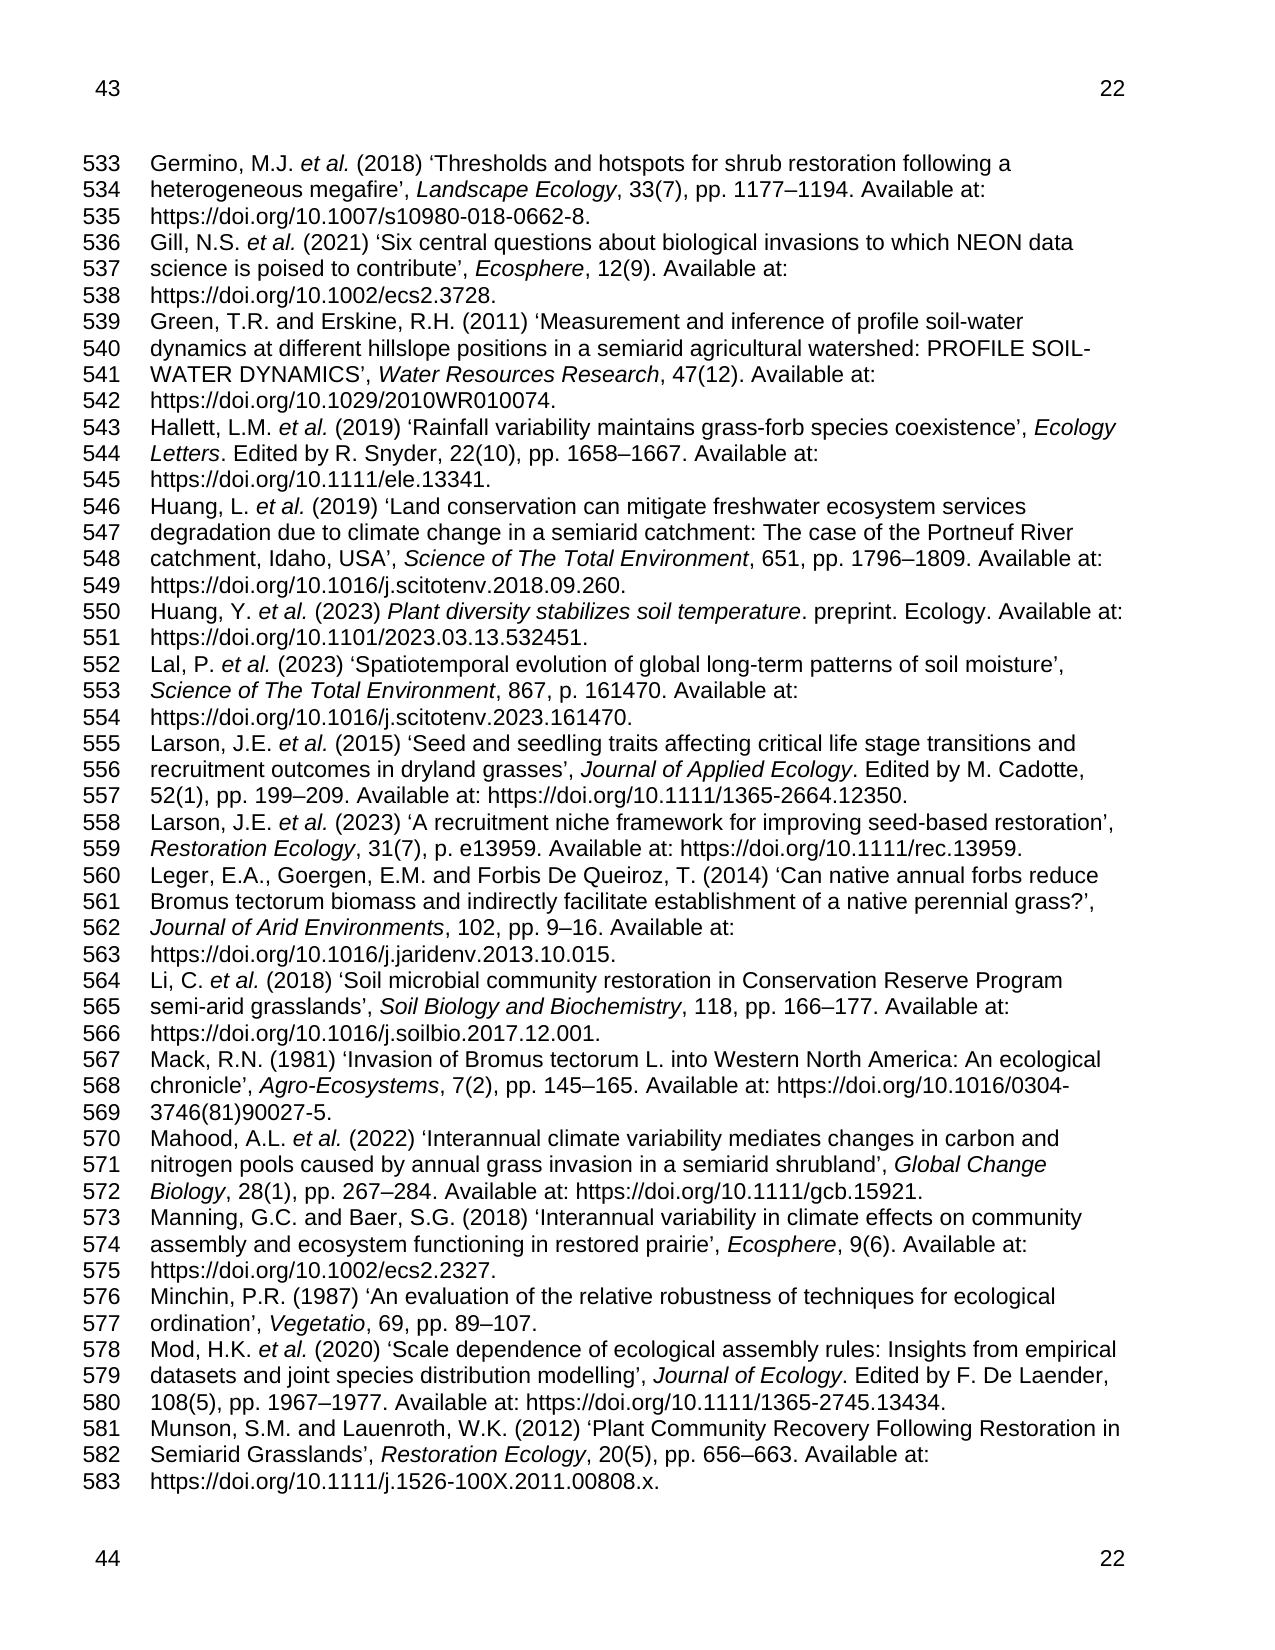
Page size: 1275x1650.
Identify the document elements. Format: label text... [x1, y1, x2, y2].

text Huang, L. et al. (2019) ‘Land conservation can mitigate freshwater ecosystem services degradation due to climate change in a semiarid catchment: The case of the Portneuf River catchment, Idaho, USA’, Science of The Total Environment, 651, pp. 1796–1809. Available at: https://doi.org/10.1016/j.scitotenv.2018.09.260. [150, 493, 1125, 598]
text Gill, N.S. et al. (2021) ‘Six central questions about biological invasions to which NEON data science is poised to contribute’, Ecosphere, 12(9). Available at: https://doi.org/10.1002/ecs2.3728. [150, 229, 1125, 308]
text Mahood, A.L. et al. (2022) ‘Interannual climate variability mediates changes in carbon and nitrogen pools caused by annual grass invasion in a semiarid shrubland’, Global Change Biology, 28(1), pp. 267–284. Available at: https://doi.org/10.1111/gcb.15921. [150, 1125, 1125, 1204]
text Minchin, P.R. (1987) ‘An evaluation of the relative robustness of techniques for ecological ordination’, Vegetatio, 69, pp. 89–107. [150, 1283, 1125, 1336]
text Mod, H.K. et al. (2020) ‘Scale dependence of ecological assembly rules: Insights from empirical datasets and joint species distribution modelling’, Journal of Ecology. Edited by F. De Laender, 108(5), pp. 1967–1977. Available at: https://doi.org/10.1111/1365-2745.13434. [150, 1336, 1125, 1415]
text Li, C. et al. (2018) ‘Soil microbial community restoration in Conservation Reserve Program semi-arid grasslands’, Soil Biology and Biochemistry, 118, pp. 166–177. Available at: https://doi.org/10.1016/j.soilbio.2017.12.001. [150, 967, 1125, 1046]
text Larson, J.E. et al. (2023) ‘A recruitment niche framework for improving seed‐based restoration’, Restoration Ecology, 31(7), p. e13959. Available at: https://doi.org/10.1111/rec.13959. [150, 809, 1125, 862]
text Germino, M.J. et al. (2018) ‘Thresholds and hotspots for shrub restoration following a heterogeneous megafire’, Landscape Ecology, 33(7), pp. 1177–1194. Available at: https://doi.org/10.1007/s10980-018-0662-8. [150, 150, 1125, 229]
text Hallett, L.M. et al. (2019) ‘Rainfall variability maintains grass‐forb species coexistence’, Ecology Letters. Edited by R. Snyder, 22(10), pp. 1658–1667. Available at: https://doi.org/10.1111/ele.13341. [150, 413, 1125, 493]
text Mack, R.N. (1981) ‘Invasion of Bromus tectorum L. into Western North America: An ecological chronicle’, Agro-Ecosystems, 7(2), pp. 145–165. Available at: https://doi.org/10.1016/0304-3746(81)90027-5. [150, 1046, 1125, 1125]
text Huang, Y. et al. (2023) Plant diversity stabilizes soil temperature. preprint. Ecology. Available at: https://doi.org/10.1101/2023.03.13.532451. [150, 598, 1125, 651]
text Lal, P. et al. (2023) ‘Spatiotemporal evolution of global long-term patterns of soil moisture’, Science of The Total Environment, 867, p. 161470. Available at: https://doi.org/10.1016/j.scitotenv.2023.161470. [150, 651, 1125, 730]
text Larson, J.E. et al. (2015) ‘Seed and seedling traits affecting critical life stage transitions and recruitment outcomes in dryland grasses’, Journal of Applied Ecology. Edited by M. Cadotte, 52(1), pp. 199–209. Available at: https://doi.org/10.1111/1365-2664.12350. [150, 730, 1125, 809]
text Manning, G.C. and Baer, S.G. (2018) ‘Interannual variability in climate effects on community assembly and ecosystem functioning in restored prairie’, Ecosphere, 9(6). Available at: https://doi.org/10.1002/ecs2.2327. [150, 1204, 1125, 1283]
text Munson, S.M. and Lauenroth, W.K. (2012) ‘Plant Community Recovery Following Restoration in Semiarid Grasslands’, Restoration Ecology, 20(5), pp. 656–663. Available at: https://doi.org/10.1111/j.1526-100X.2011.00808.x. [150, 1415, 1125, 1494]
text Leger, E.A., Goergen, E.M. and Forbis De Queiroz, T. (2014) ‘Can native annual forbs reduce Bromus tectorum biomass and indirectly facilitate establishment of a native perennial grass?’, Journal of Arid Environments, 102, pp. 9–16. Available at: https://doi.org/10.1016/j.jaridenv.2013.10.015. [150, 862, 1125, 967]
text Green, T.R. and Erskine, R.H. (2011) ‘Measurement and inference of profile soil-water dynamics at different hillslope positions in a semiarid agricultural watershed: PROFILE SOIL-WATER DYNAMICS’, Water Resources Research, 47(12). Available at: https://doi.org/10.1029/2010WR010074. [150, 308, 1125, 413]
